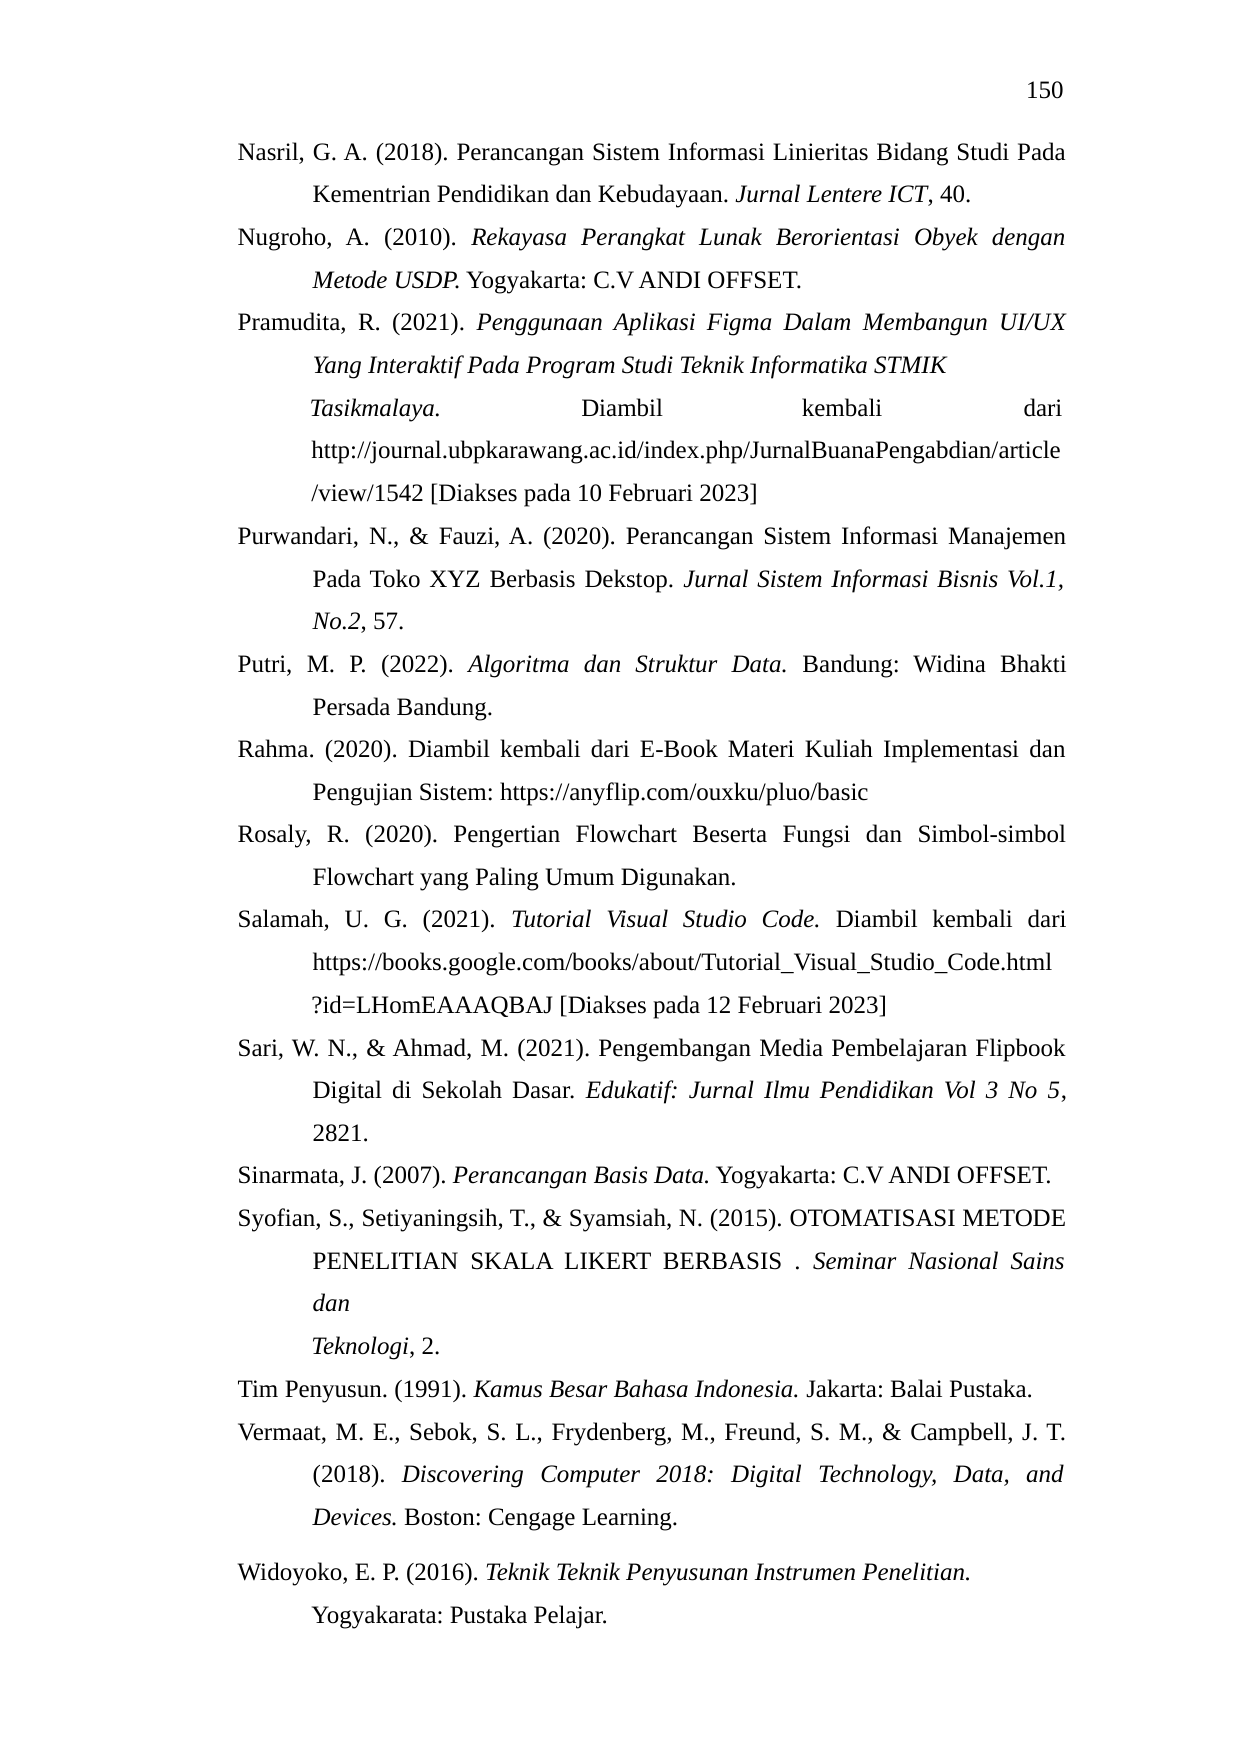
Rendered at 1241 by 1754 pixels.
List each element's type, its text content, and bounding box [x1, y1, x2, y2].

text Nugroho, A. (2010). Rekayasa Perangkat Lunak Berorientasi Obyek dengan Metode USDP. Yogyakarta: C.V ANDI OFFSET. [237, 222, 1068, 293]
text Pramudita, R. (2021). Penggunaan Aplikasi Figma Dalam Membangun UI/UX Yang Interaktif Pada Program Studi Teknik Informatika STMIK [237, 307, 1068, 379]
text ?id=LHomEAAAQBAJ [Diakses pada 12 Februari 2023] [311, 990, 1067, 1019]
text Tim Penyusun. (1991). Kamus Besar Bahasa Indonesia. Jakarta: Balai Pustaka. [237, 1374, 1067, 1402]
text Teknologi, 2. [311, 1331, 1068, 1360]
text Rosaly, R. (2020). Pengertian Flowchart Beserta Fungsi dan Simbol-simbol Flowchart yang Paling Umum Digunakan. [237, 819, 1067, 891]
text http://journal.ubpkarawang.ac.id/index.php/JurnalBuanaPengabdian/article [311, 436, 1067, 464]
text Sinarmata, J. (2007). Perancangan Basis Data. Yogyakarta: C.V ANDI OFFSET. [237, 1161, 1067, 1189]
text Salamah, U. G. (2021). Tutorial Visual Studio Code. Diambil kembali dari https://books.google.com/books/about/Tutorial_Visual_Studio_Code.html [237, 904, 1067, 976]
text Rahma. (2020). Diambil kembali dari E-Book Materi Kuliah Implementasi dan Pengujian Sistem: https://anyflip.com/ouxku/pluo/basic [237, 734, 1067, 806]
text Sari, W. N., & Ahmad, M. (2021). Pengembangan Media Pembelajaran Flipbook Digital di Sekolah Dasar. Edukatif: Jurnal Ilmu Pendidikan Vol 3 No 5, 2821. [237, 1033, 1067, 1147]
text Putri, M. P. (2022). Algoritma dan Struktur Data. Bandung: Widina Bhakti Persada Bandung. [237, 649, 1067, 720]
text Vermaat, M. E., Sebok, S. L., Frydenberg, M., Freund, S. M., & Campbell, J. T. (2018). Discovering Computer 2018: Digital Technology, Data, and Devices. Boston: Cengage Learning. [237, 1417, 1067, 1530]
text Syofian, S., Setiyaningsih, T., & Syamsiah, N. (2015). OTOMATISASI METODE PENELITIAN SKALA LIKERT BERBASIS . Seminar Nasional Sains dan [237, 1203, 1067, 1317]
text /view/1542 [Diakses pada 10 Februari 2023] [311, 478, 1067, 507]
text Widoyoko, E. P. (2016). Teknik Teknik Penyusunan Instrumen Penelitian. [237, 1557, 1068, 1586]
text Nasril, G. A. (2018). Perancangan Sistem Informasi Linieritas Bidang Studi Pada Kementrian Pendidikan dan Kebudayaan. Jurnal Lentere ICT, 40. [237, 137, 1067, 208]
text Tasikmalaya. Diambil kembali dari [236, 393, 1068, 421]
text Purwandari, N., & Fauzi, A. (2020). Perancangan Sistem Informasi Manajemen Pada Toko XYZ Berbasis Dekstop. Jurnal Sistem Informasi Bisnis Vol.1, No.2, 57. [237, 521, 1067, 635]
text Yogyakarata: Pustaka Pelajar. [311, 1600, 1067, 1629]
